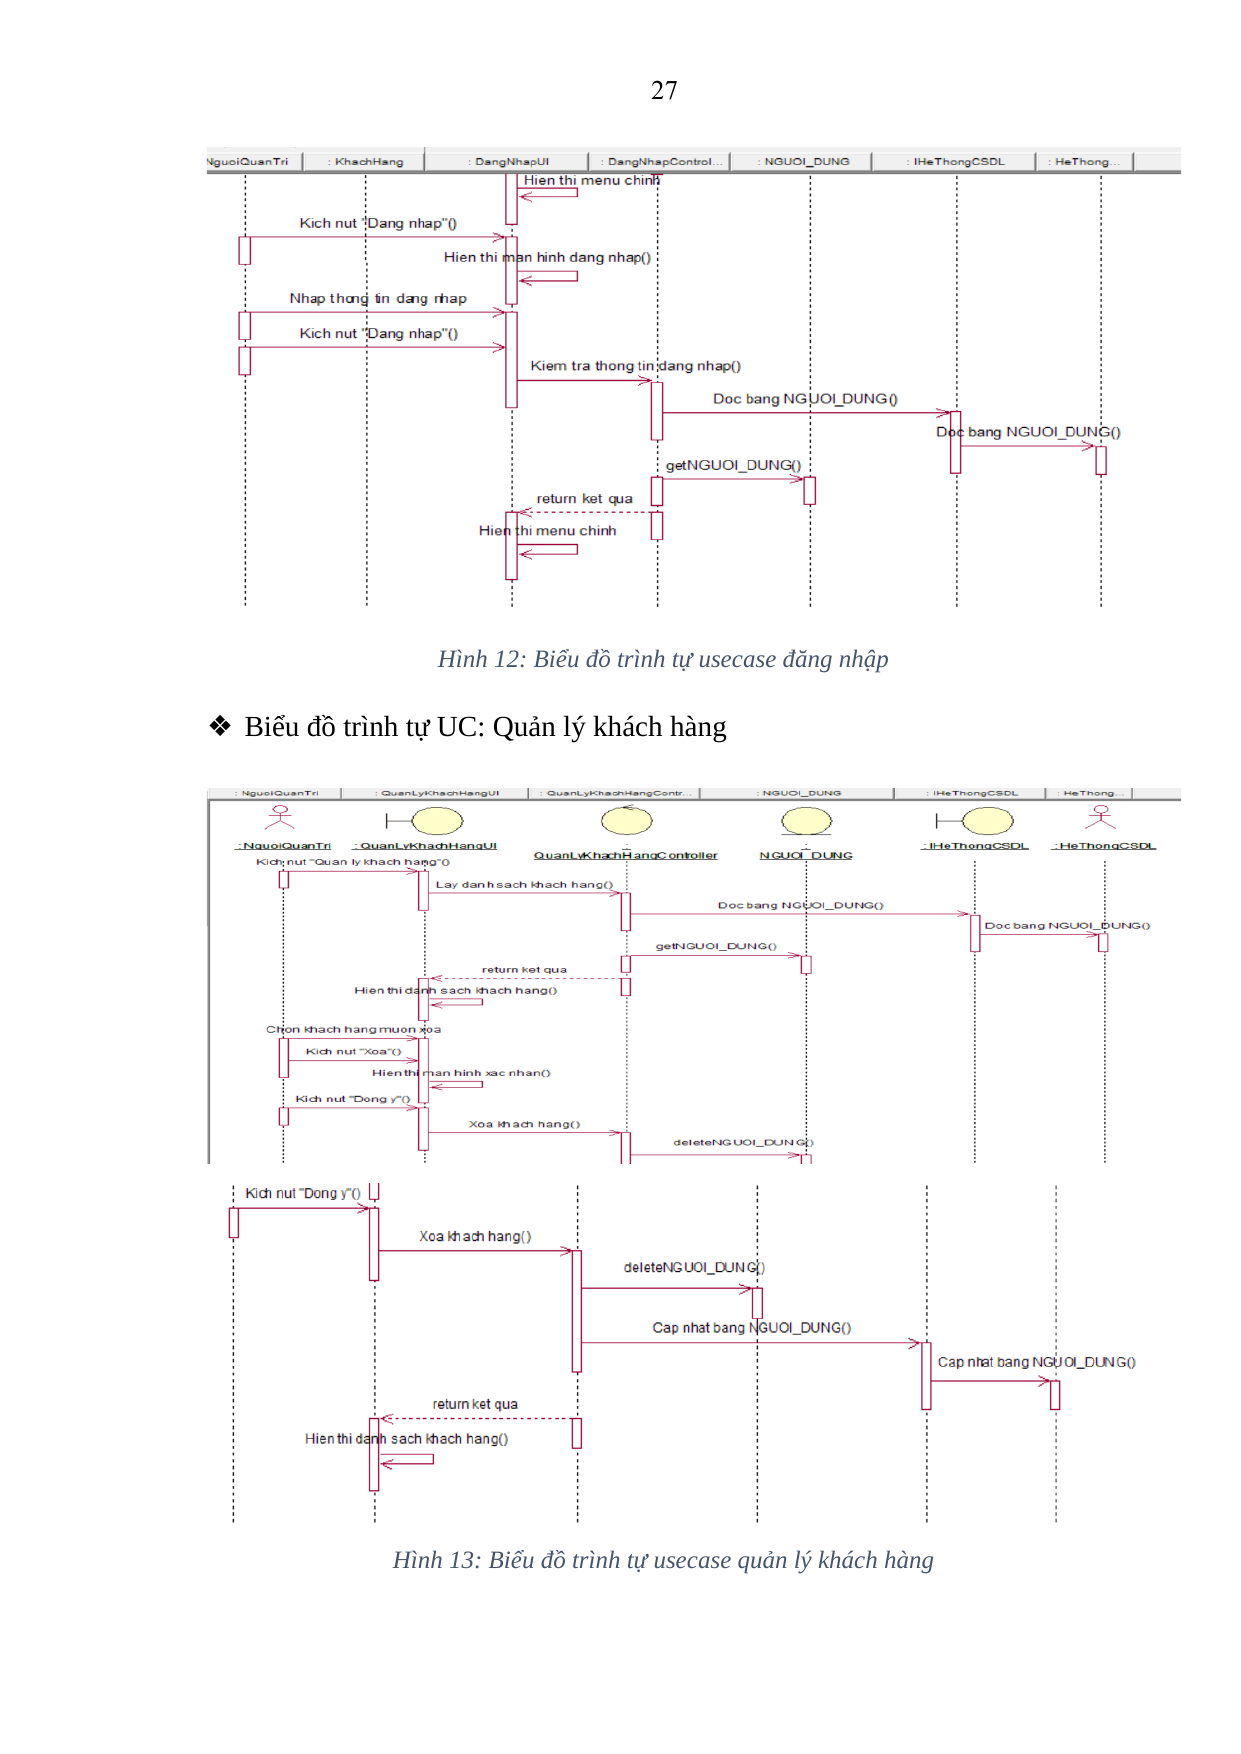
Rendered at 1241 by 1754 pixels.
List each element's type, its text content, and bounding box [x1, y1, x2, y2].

text Hình 13: Biểu đồ trình tự usecase quản lý khách hàng [207, 1545, 1122, 1574]
picture [206, 788, 1182, 1164]
list Biểu đồ trình tự UC: Quản lý khách hàng [207, 693, 1122, 753]
picture [206, 147, 1182, 625]
picture [206, 1183, 1182, 1526]
text Hình 12: Biểu đồ trình tự usecase đăng nhập [207, 644, 1122, 672]
